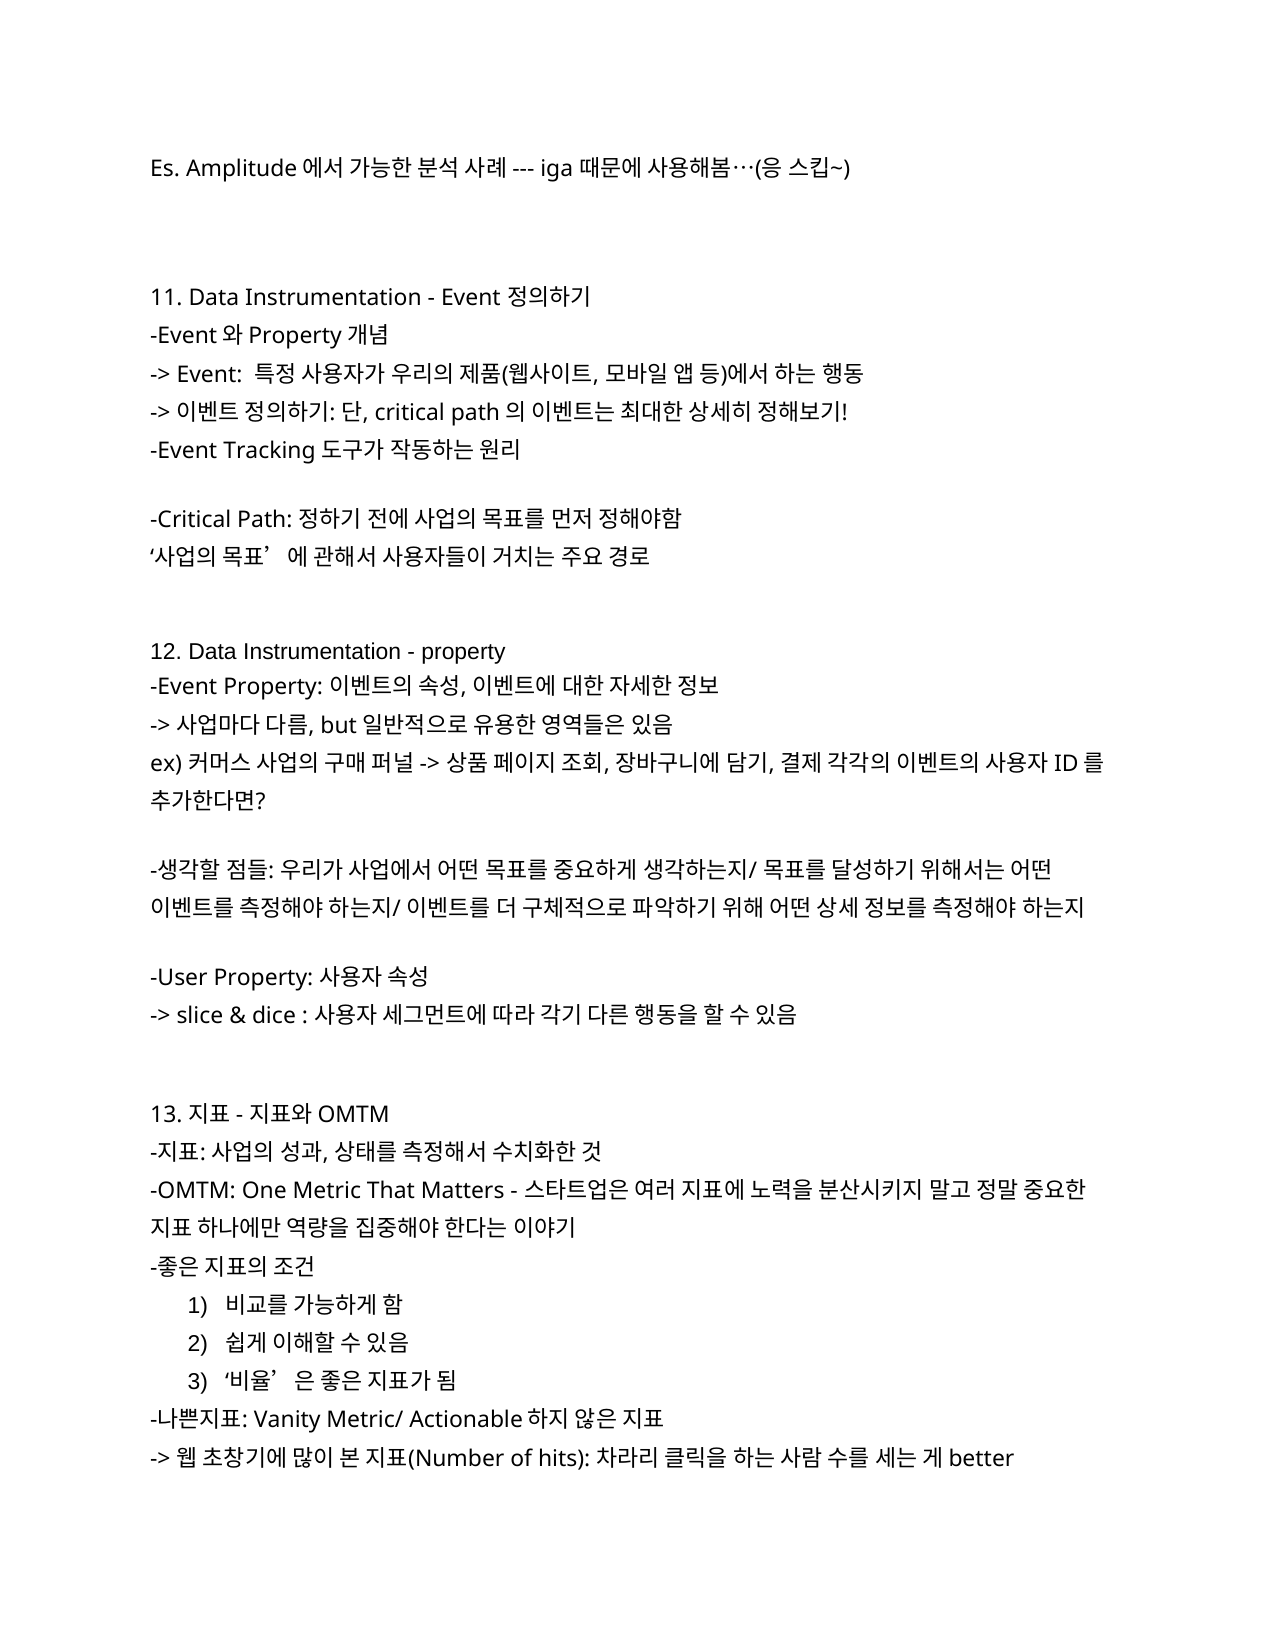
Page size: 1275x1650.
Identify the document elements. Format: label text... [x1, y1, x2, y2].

text -생각할 점들: 우리가 사업에서 어떤 목표를 중요하게 생각하는지/ 목표를 달성하기 위해서는 어떤 이벤트를 측정해야 하는지/ 이벤트를 더 구체적으로 파악하기 위해 어떤 상세 정보를 측정해야 하는지 [150, 852, 1125, 923]
text -> 이벤트 정의하기: 단, critical path의 이벤트는 최대한 상세히 정해보기! [150, 394, 1125, 427]
text 13. 지표 - 지표와 OMTM [150, 1095, 1125, 1129]
text -> 사업마다 다름, but 일반적으로 유용한 영역들은 있음 [150, 706, 1125, 740]
list 쉽게 이해할 수 있음 [187, 1325, 1125, 1358]
text -지표: 사업의 성과, 상태를 측정해서 수치화한 것 [150, 1134, 1125, 1167]
text Es. Amplitude에서 가능한 분석 사례 --- iga 때문에 사용해봄…(응 스킵~) [150, 150, 1125, 183]
list ‘비율’은 좋은 지표가 됨 [187, 1363, 1125, 1396]
text -Event Tracking 도구가 작동하는 원리 [150, 432, 1125, 466]
text -Event와 Property 개념 [150, 317, 1125, 351]
text -> Event: 특정 사용자가 우리의 제품(웹사이트, 모바일 앱 등)에서 하는 행동 [150, 356, 1125, 389]
text -> slice & dice : 사용자 세그먼트에 따라 각기 다른 행동을 할 수 있음 [150, 997, 1125, 1030]
text -OMTM: One Metric That Matters - 스타트업은 여러 지표에 노력을 분산시키지 말고 정말 중요한 지표 하나에만 역량을 집중해야 한다는 이야기 [150, 1172, 1125, 1243]
list 비교를 가능하게 함 [187, 1287, 1125, 1320]
text ‘사업의 목표’에 관해서 사용자들이 거치는 주요 경로 [150, 539, 1125, 572]
text ex) 커머스 사업의 구매 퍼널 -> 상품 페이지 조회, 장바구니에 담기, 결제 각각의 이벤트의 사용자 ID를 추가한다면? [150, 745, 1125, 816]
text -User Property: 사용자 속성 [150, 958, 1125, 992]
text 11. Data Instrumentation - Event 정의하기 [150, 279, 1125, 312]
text 12. Data Instrumentation - property [150, 638, 1125, 664]
text -Event Property: 이벤트의 속성, 이벤트에 대한 자세한 정보 [150, 668, 1125, 701]
text -좋은 지표의 조건 [150, 1248, 1125, 1282]
text -> 웹 초창기에 많이 본 지표(Number of hits): 차라리 클릭을 하는 사람 수를 세는 게 better [150, 1440, 1125, 1473]
text -Critical Path: 정하기 전에 사업의 목표를 먼저 정해야함 [150, 501, 1125, 534]
text -나쁜지표: Vanity Metric/ Actionable하지 않은 지표 [150, 1401, 1125, 1435]
